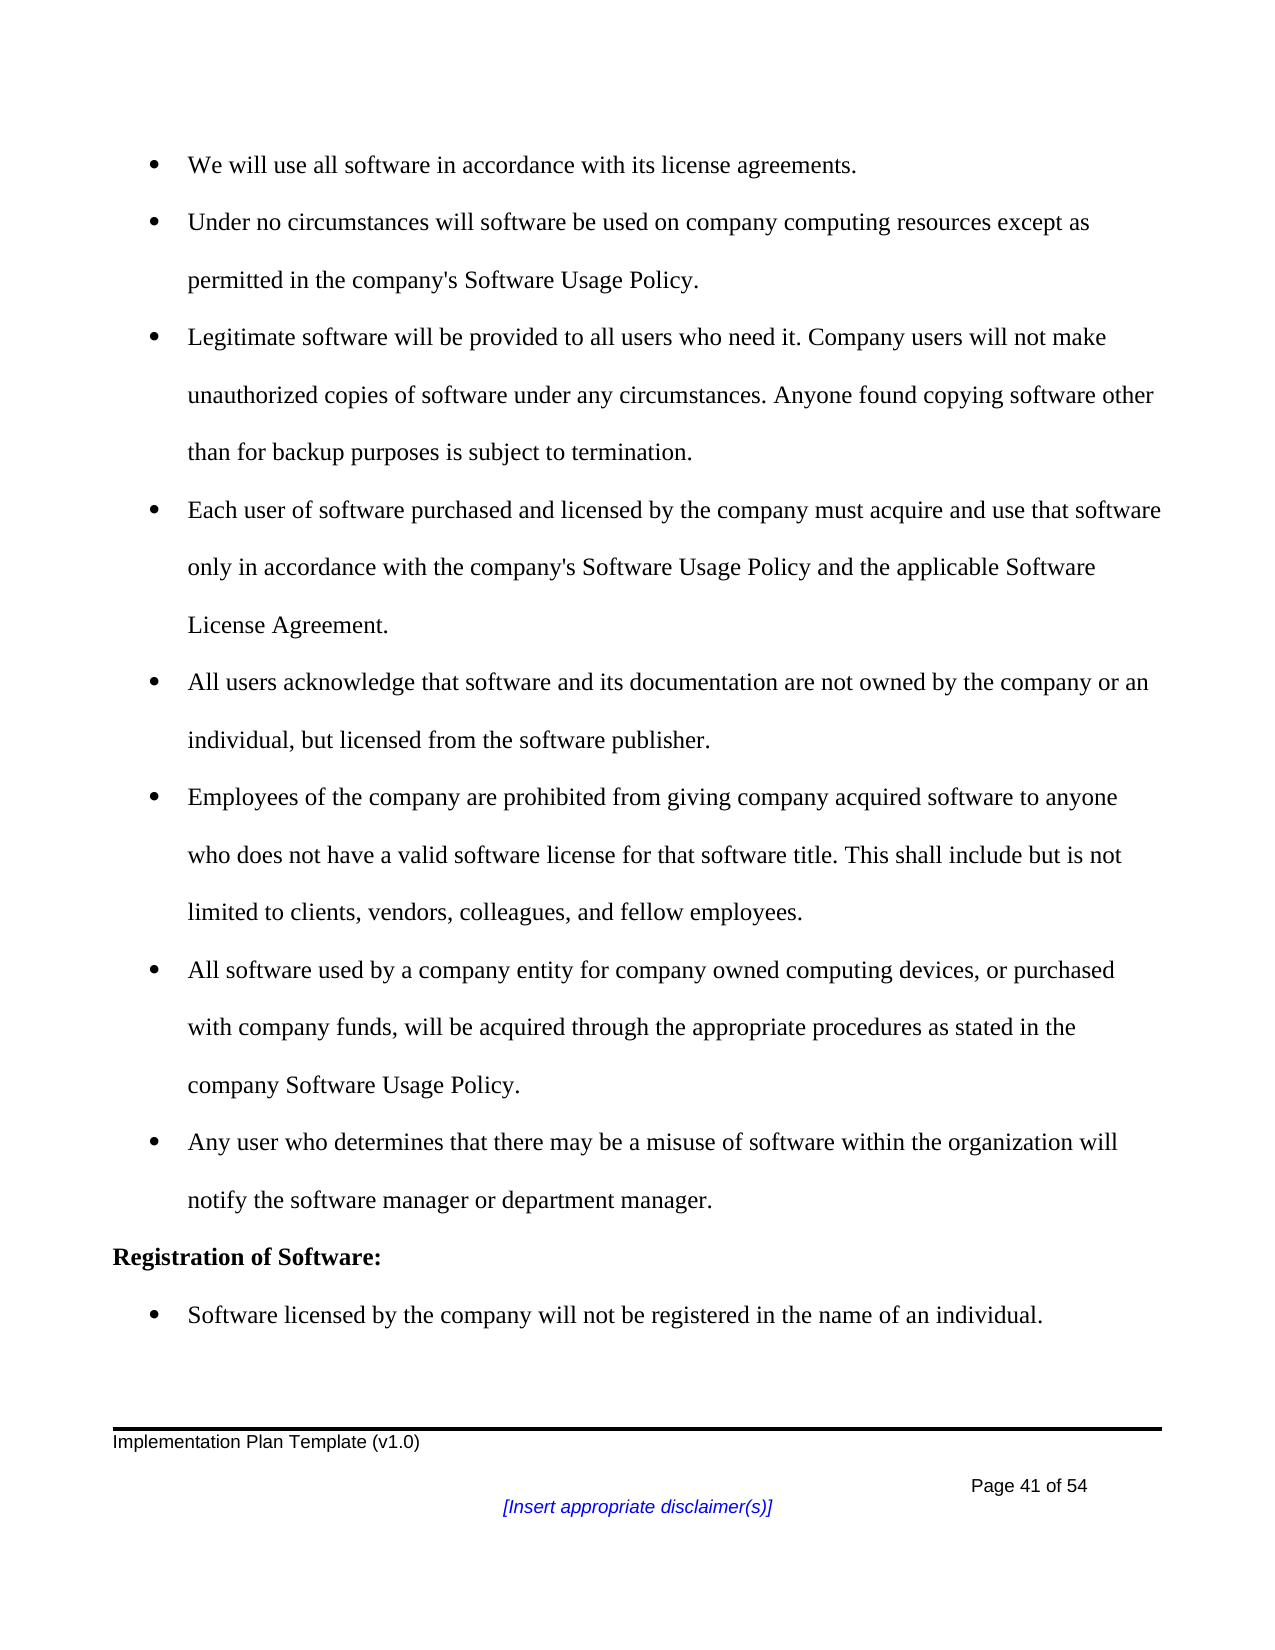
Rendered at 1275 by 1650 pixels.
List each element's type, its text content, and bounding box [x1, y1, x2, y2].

list Employees of the company are prohibited from giving company acquired software to anyone who does not have a valid software license for that software title. This shall include but is not limited to clients, vendors, colleagues, and fellow employees. [150, 782, 1162, 926]
list Under no circumstances will software be used on company computing resources except as permitted in the company's Software Usage Policy. [150, 207, 1162, 294]
list We will use all software in accordance with its license agreements. [150, 150, 1162, 179]
list Any user who determines that there may be a misuse of software within the organization will notify the software manager or department manager. [150, 1127, 1162, 1214]
text Registration of Software: [112, 1242, 1162, 1271]
list Each user of software purchased and licensed by the company must acquire and use that software only in accordance with the company's Software Usage Policy and the applicable Software License Agreement. [150, 495, 1162, 639]
list Software licensed by the company will not be registered in the name of an individual. [150, 1300, 1162, 1329]
list All users acknowledge that software and its documentation are not owned by the company or an individual, but licensed from the software publisher. [150, 667, 1162, 754]
list All software used by a company entity for company owned computing devices, or purchased with company funds, will be acquired through the appropriate procedures as stated in the company Software Usage Policy. [150, 955, 1162, 1099]
list Legitimate software will be provided to all users who need it. Company users will not make unauthorized copies of software under any circumstances. Anyone found copying software other than for backup purposes is subject to termination. [150, 322, 1162, 466]
